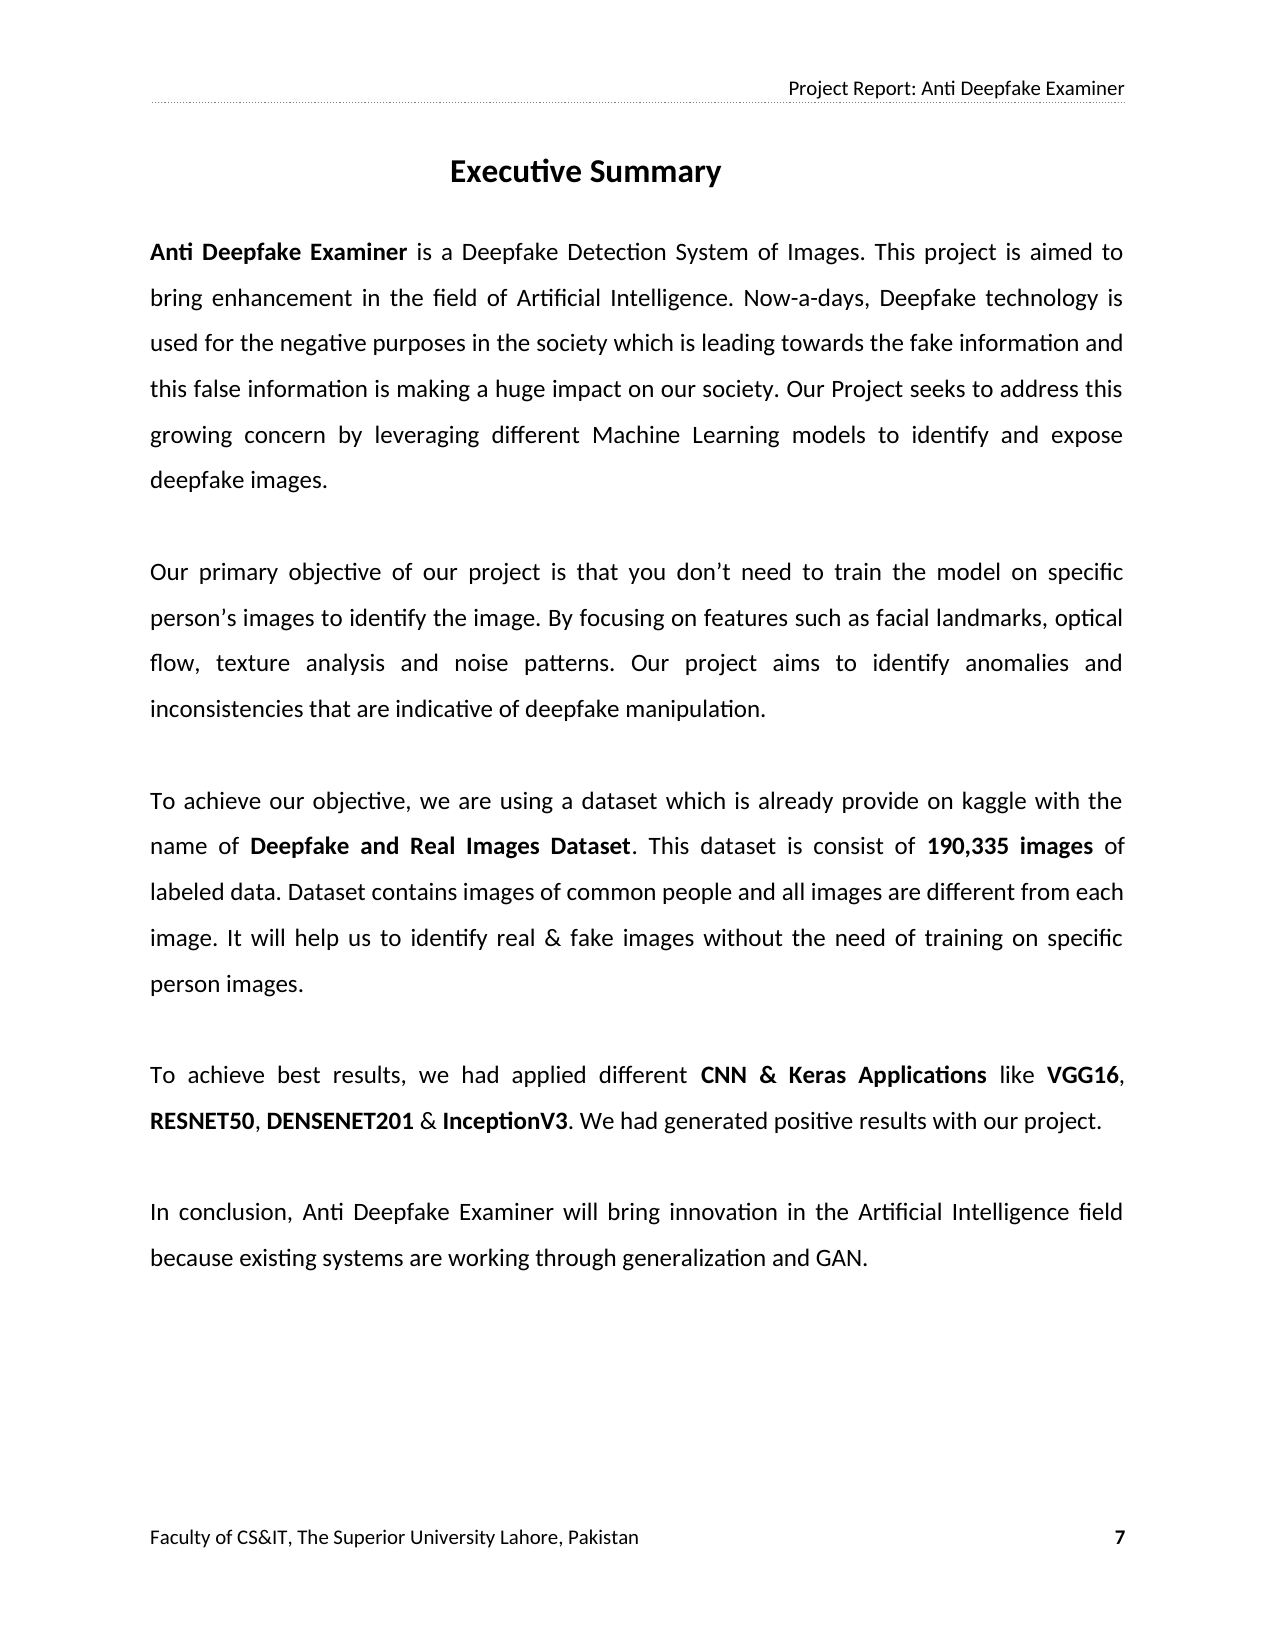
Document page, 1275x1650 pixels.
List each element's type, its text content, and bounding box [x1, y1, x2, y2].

text In conclusion, Anti Deepfake Examiner will bring innovation in the Artificial Intelligence field because existing systems are working through generalization and GAN. [150, 1196, 1125, 1273]
subtitle Executive Summary [420, 150, 1125, 191]
text To achieve our objective, we are using a dataset which is already provide on kaggle with the name of Deepfake and Real Images Dataset. This dataset is consist of 190,335 images of labeled data. Dataset contains images of common people and all images are different from each image. It will help us to identify real & fake images without the need of training on specific person images. [150, 785, 1125, 998]
text Anti Deepfake Examiner is a Deepfake Detection System of Images. This project is aimed to bring enhancement in the field of Artificial Intelligence. Now-a-days, Deepfake technology is used for the negative purposes in the society which is leading towards the fake information and this false information is making a huge impact on our society. Our Project seeks to address this growing concern by leveraging different Machine Learning models to identify and expose deepfake images. [150, 236, 1125, 495]
text Our primary objective of our project is that you don’t need to train the model on specific person’s images to identify the image. By focusing on features such as facial landmarks, optical flow, texture analysis and noise patterns. Our project aims to identify anomalies and inconsistencies that are indicative of deepfake manipulation. [150, 556, 1125, 724]
text To achieve best results, we had applied different CNN & Keras Applications like VGG16, RESNET50, DENSENET201 & InceptionV3. We had generated positive results with our project. [150, 1059, 1125, 1135]
